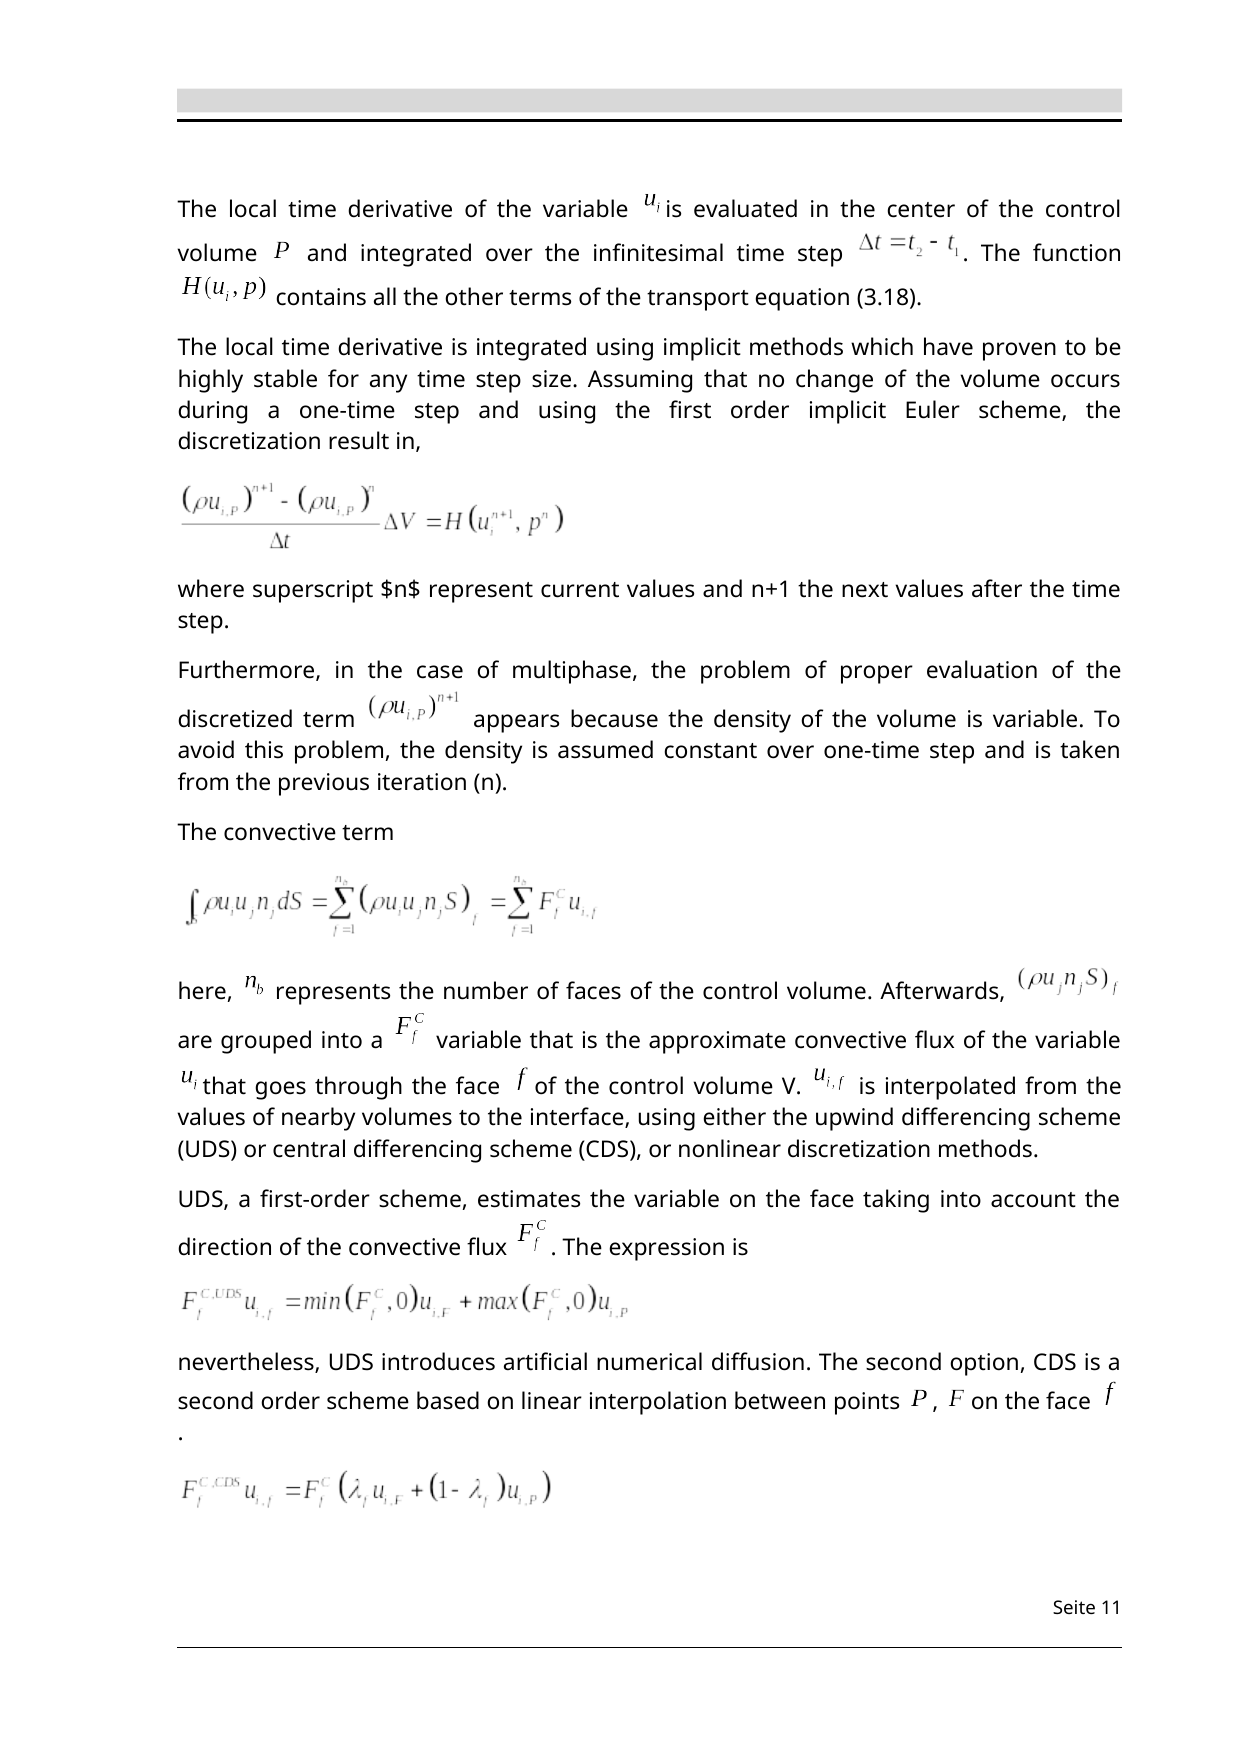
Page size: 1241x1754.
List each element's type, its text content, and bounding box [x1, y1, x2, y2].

text Furthermore, in the case of multiphase, the problem of proper evaluation of the discretized term appears because the density of the volume is variable. To avoid this problem, the density is assumed constant over one-time step and is taken from the previous iteration (n). [177, 654, 1122, 797]
text where superscript $n$ represent current values and n+1 the next values after the time step. [177, 573, 1122, 636]
text The local time derivative is integrated using implicit methods which have proven to be highly stable for any time step size. Assuming that no change of the volume occurs during a one-time step and using the first order implicit Euler scheme, the discretization result in, [177, 331, 1122, 456]
text The local time derivative of the variable is evaluated in the center of the control volume and integrated over the infinitesimal time step . The function contains all the other terms of the transport equation (3.18). [177, 181, 1122, 313]
text UDS, a first-order scheme, estimates the variable on the face taking into account the direction of the convective flux . The expression is [177, 1183, 1122, 1263]
text here, represents the number of faces of the control volume. Afterwards, are grouped into a variable that is the approximate convective flux of the variable that goes through the face of the control volume V. is interpolated from the values of nearby volumes to the interface, using either the upwind differencing scheme (UDS) or central differencing scheme (CDS), or nonlinear discretization methods. [177, 960, 1122, 1164]
text The convective term [177, 816, 1122, 847]
text nevertheless, UDS introduces artificial numerical diffusion. The second option, CDS is a second order scheme based on linear interpolation between points , on the face . [177, 1346, 1122, 1447]
